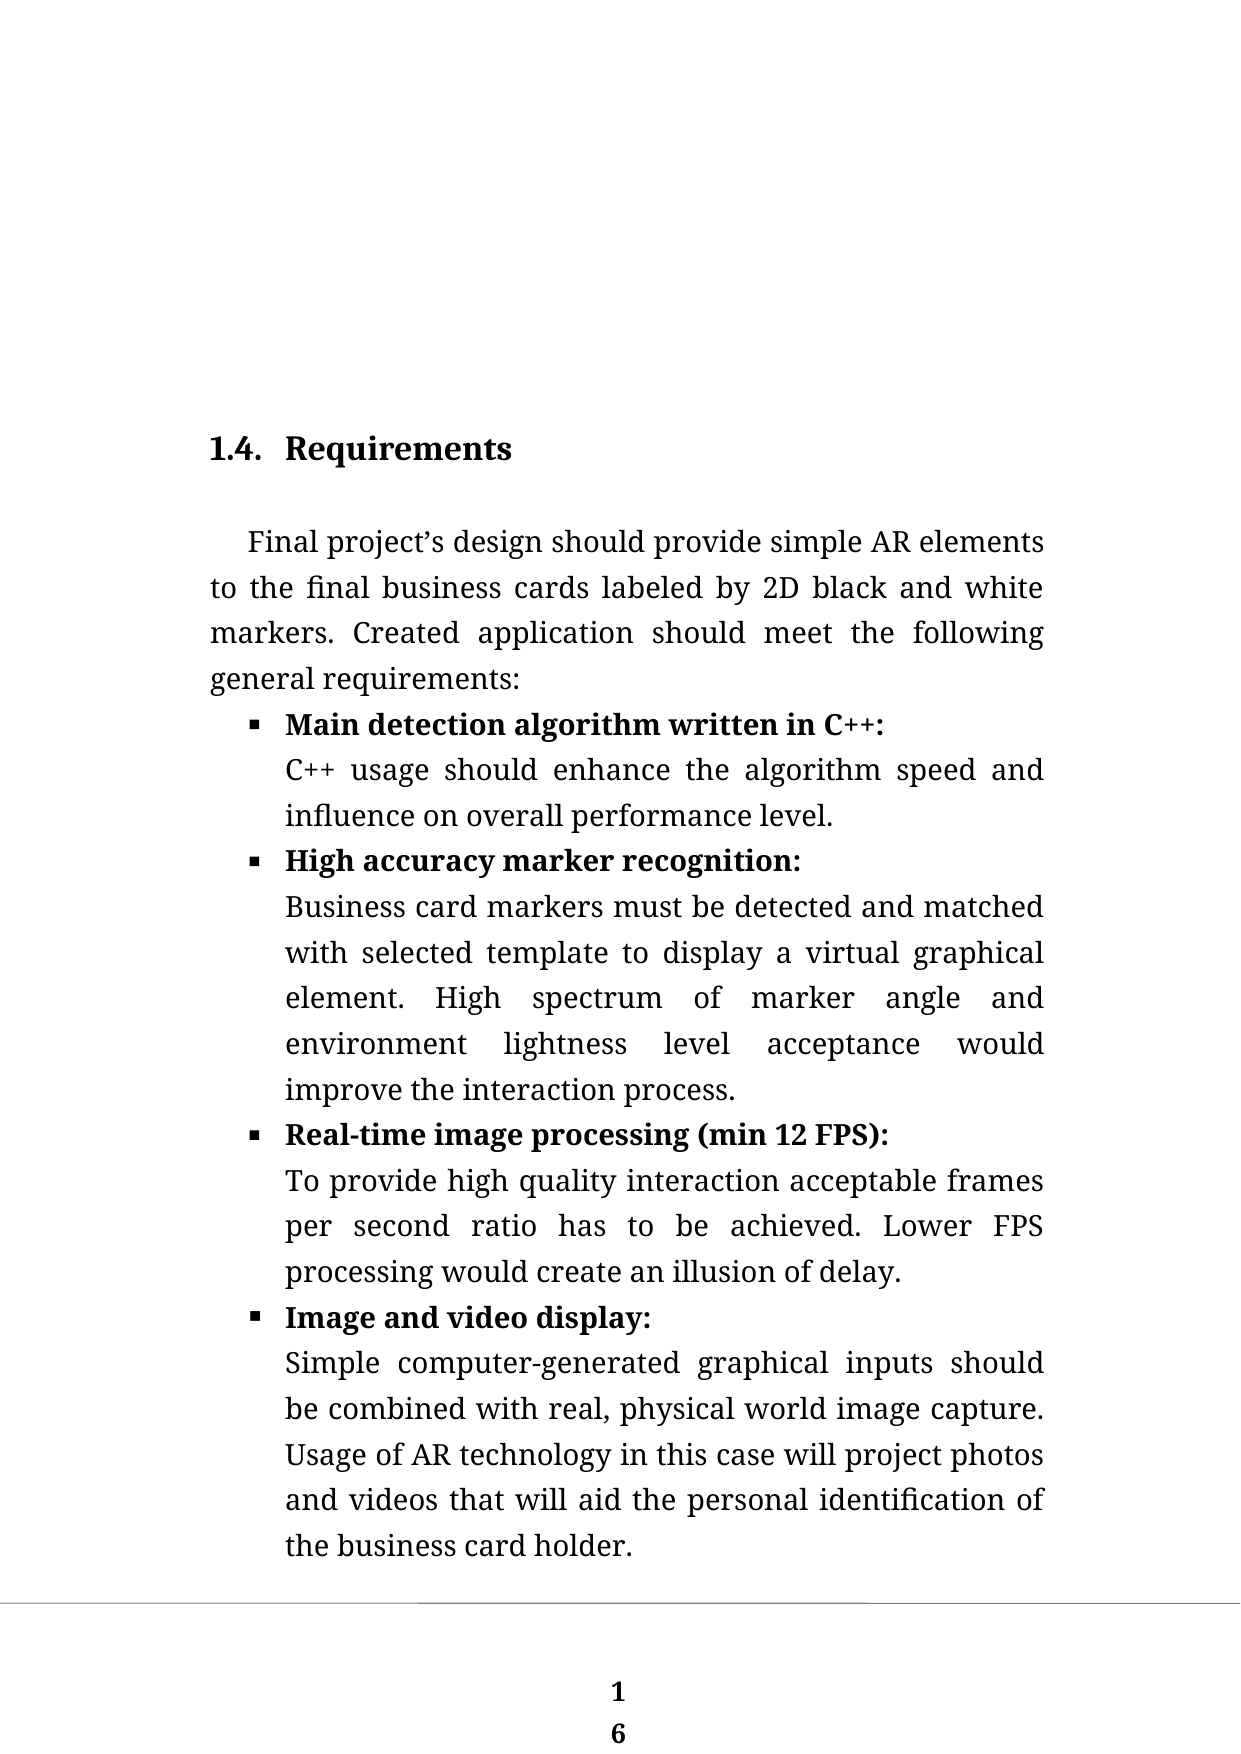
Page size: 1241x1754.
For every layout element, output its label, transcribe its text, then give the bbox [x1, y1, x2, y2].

list Image and video display: [247, 1297, 1045, 1337]
list High accuracy marker recognition: [247, 841, 1045, 880]
list Simple computer-generated graphical inputs should be combined with real, physical world image capture. Usage of AR technology in this case will project photos and videos that will aid the personal identification of the business card holder. [285, 1343, 1045, 1565]
list To provide high quality interaction acceptable frames per second ratio has to be achieved. Lower FPS processing would create an illusion of delay. [285, 1160, 1045, 1291]
list Main detection algorithm written in C++: [247, 704, 1045, 743]
list Real-time image processing (min 12 FPS): [247, 1114, 1045, 1154]
list Business card markers must be detected and matched with selected template to display a virtual graphical element. High spectrum of marker angle and environment lightness level acceptance would improve the interaction process. [285, 886, 1045, 1108]
list C++ usage should enhance the algorithm speed and influence on overall performance level. [285, 749, 1045, 835]
subtitle Requirements [210, 429, 1045, 470]
text Final project’s design should provide simple AR elements to the final business cards labeled by 2D black and white markers. Created application should meet the following general requirements: [210, 521, 1045, 698]
